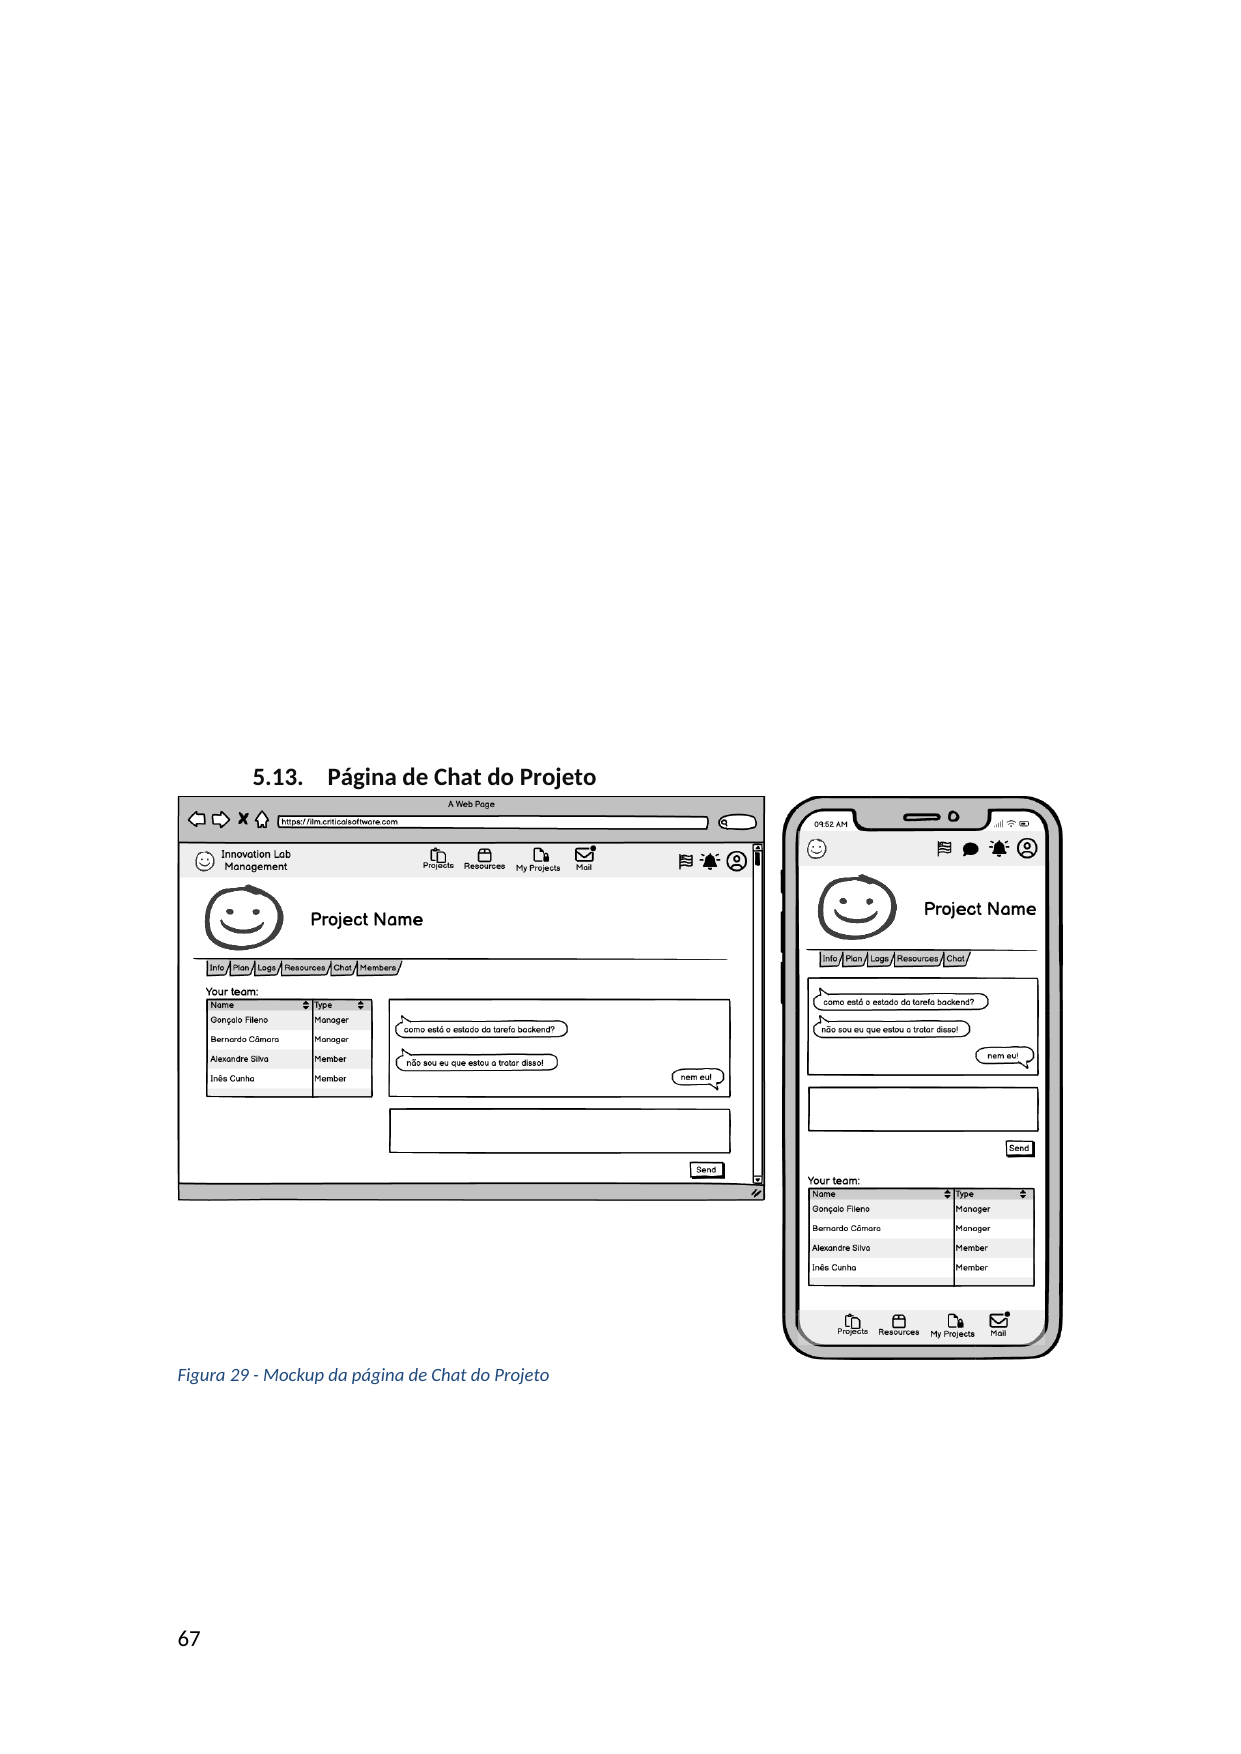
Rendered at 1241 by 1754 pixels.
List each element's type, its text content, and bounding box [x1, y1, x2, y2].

picture [177, 796, 1063, 1360]
list Página de Chat do Projeto [252, 761, 1063, 792]
text Figura 29 - Mockup da página de Chat do Projeto [177, 1363, 1063, 1386]
